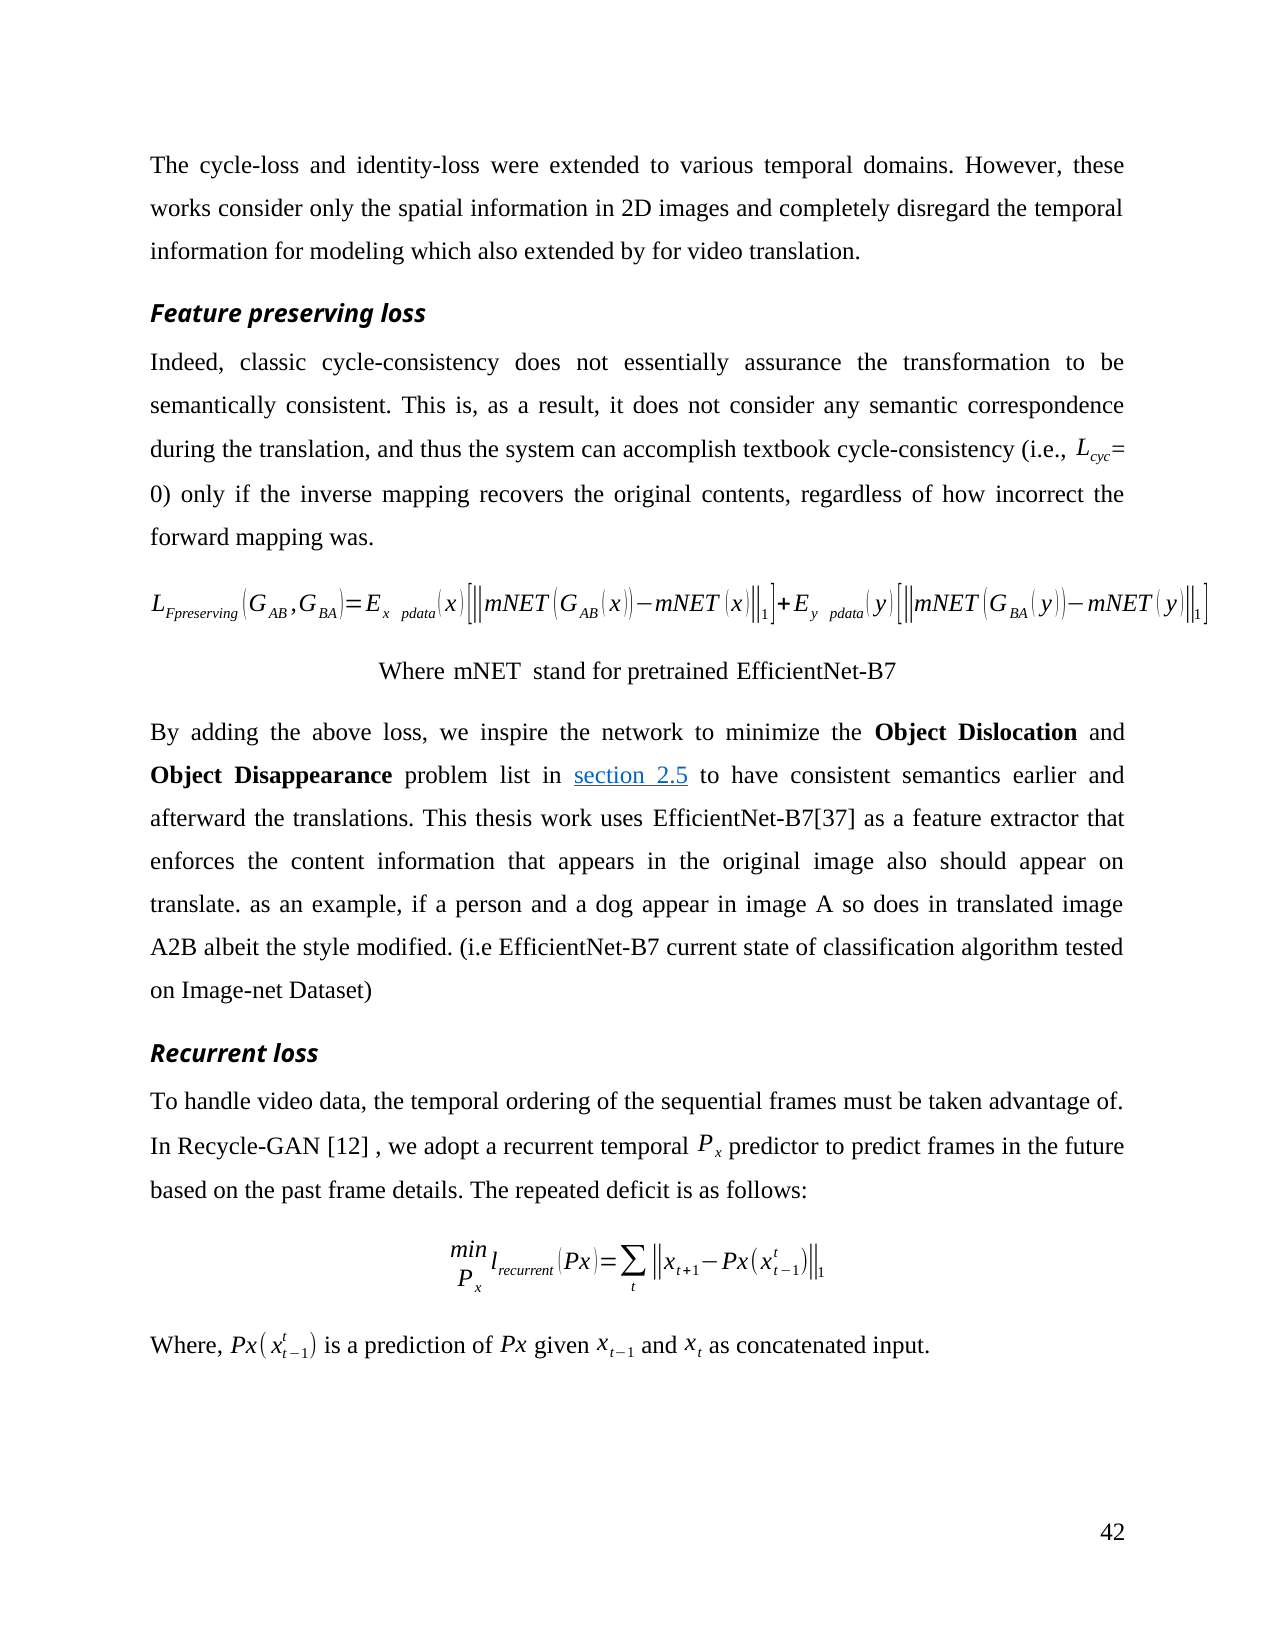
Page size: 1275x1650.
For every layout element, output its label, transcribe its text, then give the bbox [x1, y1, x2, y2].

text To handle video data, the temporal ordering of the sequential frames must be taken advantage of. In Recycle-GAN [12] , we adopt a recurrent temporal predictor to predict frames in the future based on the past frame details. The repeated deficit is as follows: [150, 1086, 1125, 1204]
subtitle Recurrent loss [150, 1035, 1125, 1069]
text By adding the above loss, we inspire the network to minimize the Object Dislocation and Object Disappearance problem list in section 2.5 to have consistent semantics earlier and afterward the translations. This thesis work uses EfficientNet-B7[37] as a feature extractor that enforces the content information that appears in the original image also should appear on translate. as an example, if a person and a dog appear in image A so does in translated image A2B albeit the style modified. (i.e EfficientNet-B7 current state of classification algorithm tested on Image-net Dataset) [150, 717, 1125, 1004]
text Where, is a prediction of given and as concatenated input. [150, 1327, 1125, 1362]
text Indeed, classic cycle-consistency does not essentially assurance the transformation to be semantically consistent. This is, as a result, it does not consider any semantic correspondence during the translation, and thus the system can accomplish textbook cycle-consistency (i.e., = 0) only if the inverse mapping recovers the original contents, regardless of how incorrect the forward mapping was. [150, 347, 1125, 551]
subtitle Feature preserving loss [150, 296, 1125, 330]
text The cycle-loss and identity-loss were extended to various temporal domains. However, these works consider only the spatial information in 2D images and completely disregard the temporal information for modeling which also extended by for video translation. [150, 150, 1125, 265]
